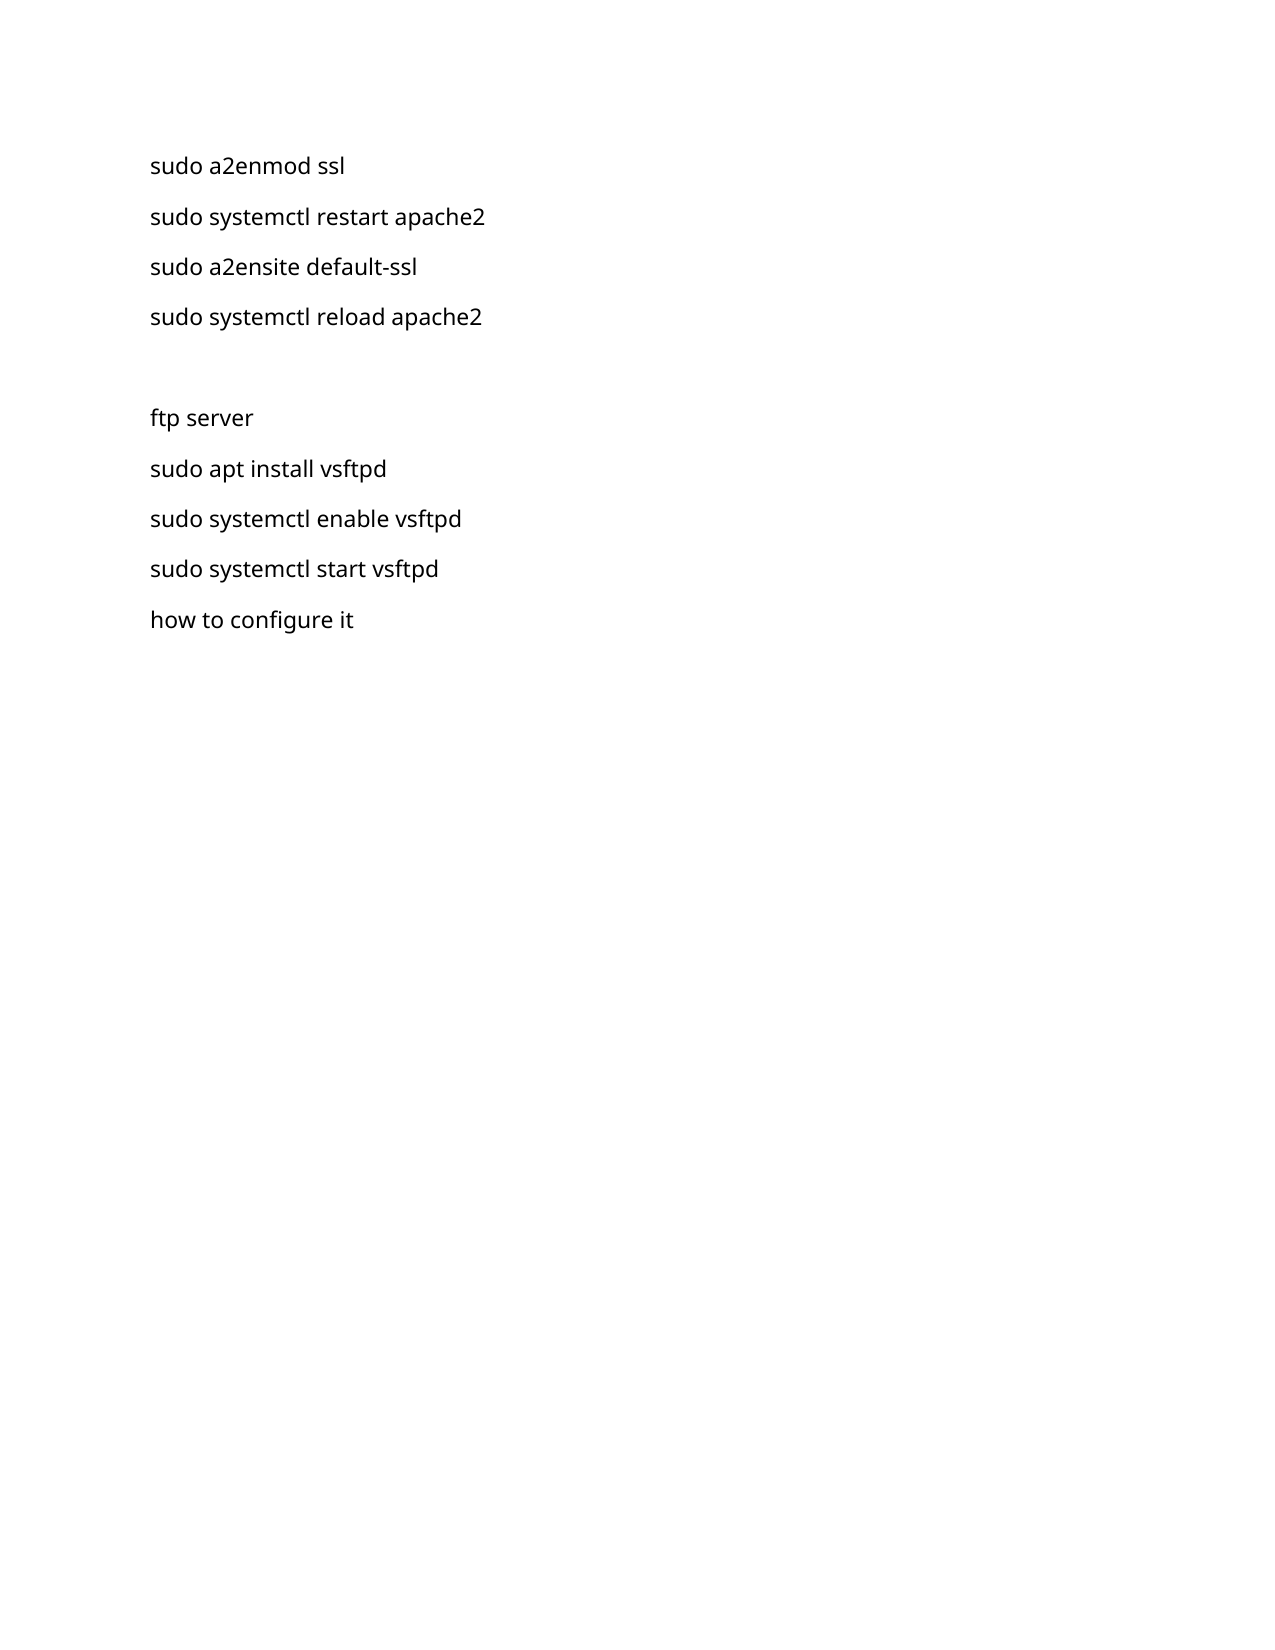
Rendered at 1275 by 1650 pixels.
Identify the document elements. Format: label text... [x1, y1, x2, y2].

text sudo systemctl start vsftpd [150, 553, 1125, 584]
text sudo a2ensite default-ssl [150, 251, 1125, 282]
text how to configure it [150, 604, 1125, 635]
text sudo systemctl enable vsftpd [150, 503, 1125, 534]
text sudo apt install vsftpd [150, 452, 1125, 484]
text sudo systemctl restart apache2 [150, 200, 1125, 232]
text sudo systemctl reload apache2 [150, 301, 1125, 332]
text sudo a2enmod ssl [150, 150, 1125, 181]
text ftp server [150, 402, 1125, 433]
